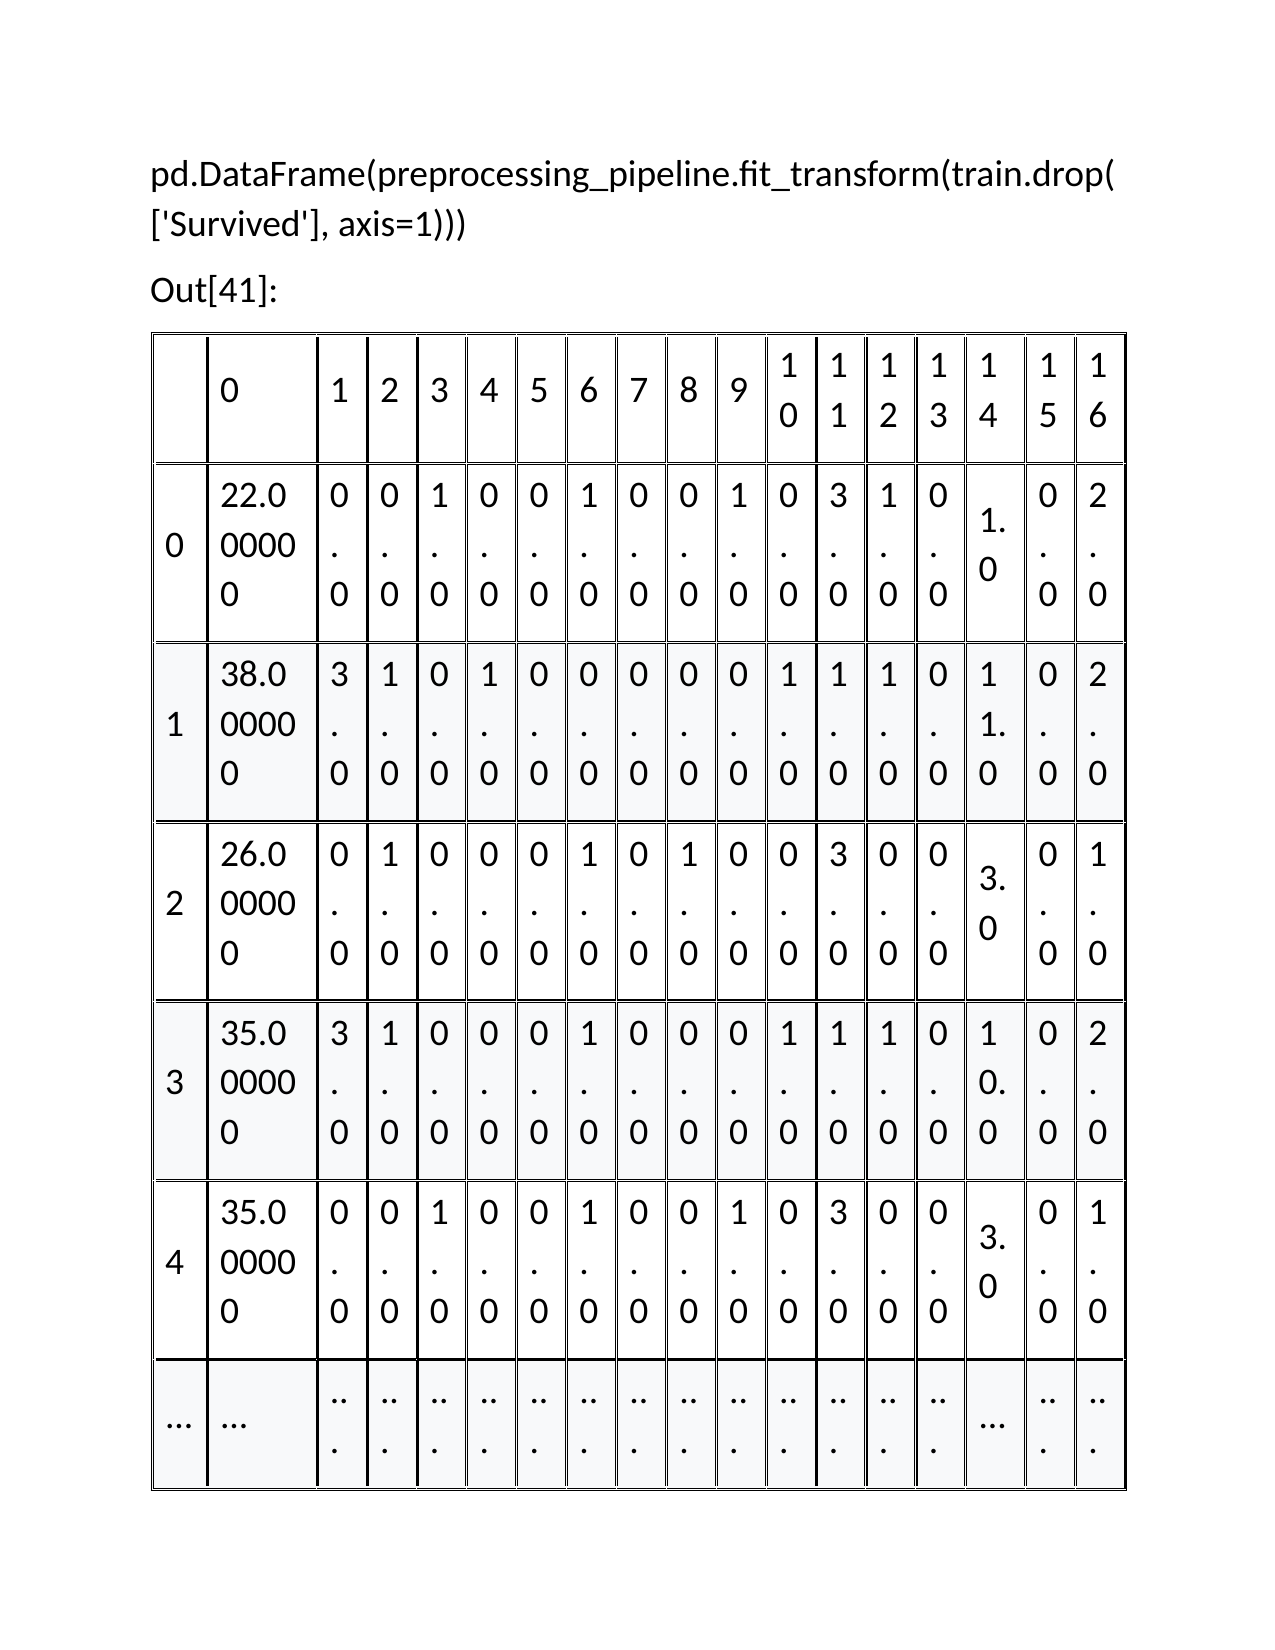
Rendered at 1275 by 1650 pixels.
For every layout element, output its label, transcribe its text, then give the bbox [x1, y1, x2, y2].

table_cell 0.0 [1027, 644, 1074, 820]
table_cell 0.0 [768, 824, 815, 999]
table_cell 10.0 [967, 1003, 1024, 1179]
table_cell 0.0 [419, 1003, 465, 1179]
table_cell 1.0 [1076, 1179, 1126, 1358]
table_cell 0.0 [768, 1182, 815, 1358]
table_cell 0.0 [518, 644, 565, 820]
table_cell 0.0 [468, 1003, 515, 1179]
table_cell ... [667, 1361, 716, 1488]
table_cell 26.000000 [209, 824, 316, 999]
table_cell 0.0 [668, 644, 715, 820]
table_cell 1.0 [568, 1003, 615, 1179]
table_cell 1.0 [668, 824, 715, 999]
table_cell 0.0 [718, 1003, 765, 1179]
table_cell 0.0 [369, 1182, 416, 1358]
table_cell 0.0 [618, 644, 665, 820]
table_cell 0.0 [618, 1003, 665, 1179]
table_cell 0.0 [918, 1003, 964, 1179]
table_header 14 [966, 335, 1026, 462]
table_cell 1.0 [718, 1182, 765, 1358]
table_cell 0.0 [868, 1182, 914, 1358]
table_cell ... [317, 1361, 367, 1488]
table_cell 1.0 [369, 1003, 416, 1179]
table_cell 0.0 [918, 644, 964, 820]
table_header 12 [866, 333, 916, 462]
table_cell 1.0 [868, 644, 914, 820]
table_header 9 [716, 335, 766, 462]
table_cell 0.0 [668, 1003, 715, 1179]
table_cell ... [916, 1361, 966, 1488]
table_header 16 [1076, 335, 1124, 462]
table_header 8 [667, 335, 716, 462]
table_cell 22.000000 [209, 465, 316, 641]
table_cell 0.0 [319, 465, 366, 641]
table_cell 0.0 [468, 465, 515, 641]
table_cell 0.0 [618, 465, 665, 641]
table_cell 0.0 [1027, 465, 1074, 641]
table_cell ... [816, 1358, 866, 1488]
table_cell 0.0 [668, 1182, 715, 1358]
table_header 6 [567, 335, 617, 462]
table_cell 0.0 [319, 1182, 366, 1358]
table_cell ... [766, 1361, 816, 1488]
table_cell 0.0 [518, 1003, 565, 1179]
table_header 7 [617, 335, 667, 462]
table_cell 1.0 [818, 644, 864, 820]
table_cell 0.0 [468, 1182, 515, 1358]
table_cell 0.0 [668, 465, 715, 641]
table_header 10 [766, 335, 816, 462]
table_cell ... [1076, 1358, 1126, 1488]
table_cell 0.0 [518, 465, 565, 641]
table_cell 1.0 [868, 465, 914, 641]
table_cell 1.0 [568, 1182, 615, 1358]
table_cell 2.0 [1076, 462, 1126, 641]
table_cell 1.0 [768, 644, 815, 820]
table_cell 4 [152, 1179, 207, 1358]
table_cell ... [517, 1361, 567, 1488]
table_cell 0 [152, 462, 207, 641]
table_cell 1.0 [369, 824, 416, 999]
table_cell 3 [154, 999, 206, 1179]
table_cell 1 [152, 641, 207, 820]
table_cell ... [207, 1361, 317, 1488]
table_cell 0.0 [868, 824, 914, 999]
table_cell 1.0 [967, 465, 1024, 641]
table_cell 3.0 [319, 1003, 366, 1179]
table_cell ... [1026, 1361, 1076, 1488]
table_cell 1.0 [868, 1003, 914, 1179]
table_cell ... [716, 1361, 766, 1488]
table_cell 0.0 [918, 824, 964, 999]
table_cell 1.0 [568, 465, 615, 641]
table_cell 1.0 [768, 1003, 815, 1179]
table_cell 1.0 [468, 644, 515, 820]
table_cell 0.0 [618, 824, 665, 999]
table_header 15 [1026, 335, 1076, 462]
table_cell 0.0 [319, 824, 366, 999]
table_cell 0.0 [369, 465, 416, 641]
table_cell 0.0 [1027, 1182, 1074, 1358]
table_cell 1.0 [568, 824, 615, 999]
table_header 13 [916, 335, 966, 462]
table_header [154, 335, 207, 462]
table_header 3 [417, 335, 467, 462]
table_header 1 [317, 335, 367, 462]
table_cell 1.0 [369, 644, 416, 820]
table_cell 0.0 [468, 824, 515, 999]
table_cell ... [152, 1358, 207, 1488]
table_cell 0.0 [918, 465, 964, 641]
table_cell 35.000000 [209, 1003, 316, 1179]
table_cell 3.0 [818, 1182, 864, 1358]
table_cell ... [617, 1361, 667, 1488]
table_cell 0.0 [518, 1182, 565, 1358]
table_cell ... [866, 1358, 916, 1488]
text Out[41]: [150, 266, 1125, 311]
table_cell 1.0 [818, 1003, 864, 1179]
table_header 4 [467, 335, 517, 462]
table_cell 0.0 [1027, 1003, 1074, 1179]
table_cell 2.0 [1076, 641, 1126, 820]
table_cell 3.0 [818, 824, 864, 999]
table_cell 0.0 [568, 644, 615, 820]
table_cell 0.0 [618, 1182, 665, 1358]
table_cell 0.0 [768, 465, 815, 641]
table_cell 3.0 [967, 1182, 1024, 1358]
table_cell 35.000000 [209, 1182, 316, 1358]
table_cell ... [467, 1361, 517, 1488]
table_cell 0.0 [718, 824, 765, 999]
table_cell ... [567, 1361, 617, 1488]
table_header 0 [207, 333, 317, 462]
table_cell 0.0 [918, 1182, 964, 1358]
table_cell 1.0 [718, 465, 765, 641]
table_cell 0.0 [419, 824, 465, 999]
table_cell 11.0 [967, 644, 1024, 820]
table_cell 1.0 [419, 1182, 465, 1358]
table_cell ... [367, 1361, 417, 1488]
table_cell 1.0 [1077, 820, 1125, 999]
table_cell 38.000000 [209, 644, 316, 820]
table_header 2 [367, 333, 417, 462]
table_header 11 [816, 333, 866, 462]
table_cell 0.0 [718, 644, 765, 820]
table_cell 0.0 [1027, 824, 1074, 999]
table_cell 3.0 [967, 824, 1024, 999]
table_cell 3.0 [818, 465, 864, 641]
table_cell 1.0 [419, 465, 465, 641]
table_cell 2.0 [1077, 999, 1125, 1179]
table_cell 2 [154, 820, 206, 999]
table_cell ... [966, 1361, 1026, 1488]
table_header 5 [517, 335, 567, 462]
text pd.DataFrame(preprocessing_pipeline.fit_transform(train.drop(['Survived'], axis=1))) [150, 150, 1125, 245]
table_cell 3.0 [319, 644, 366, 820]
table_cell 0.0 [419, 644, 465, 820]
table_cell ... [417, 1361, 467, 1488]
table_cell 0.0 [518, 824, 565, 999]
